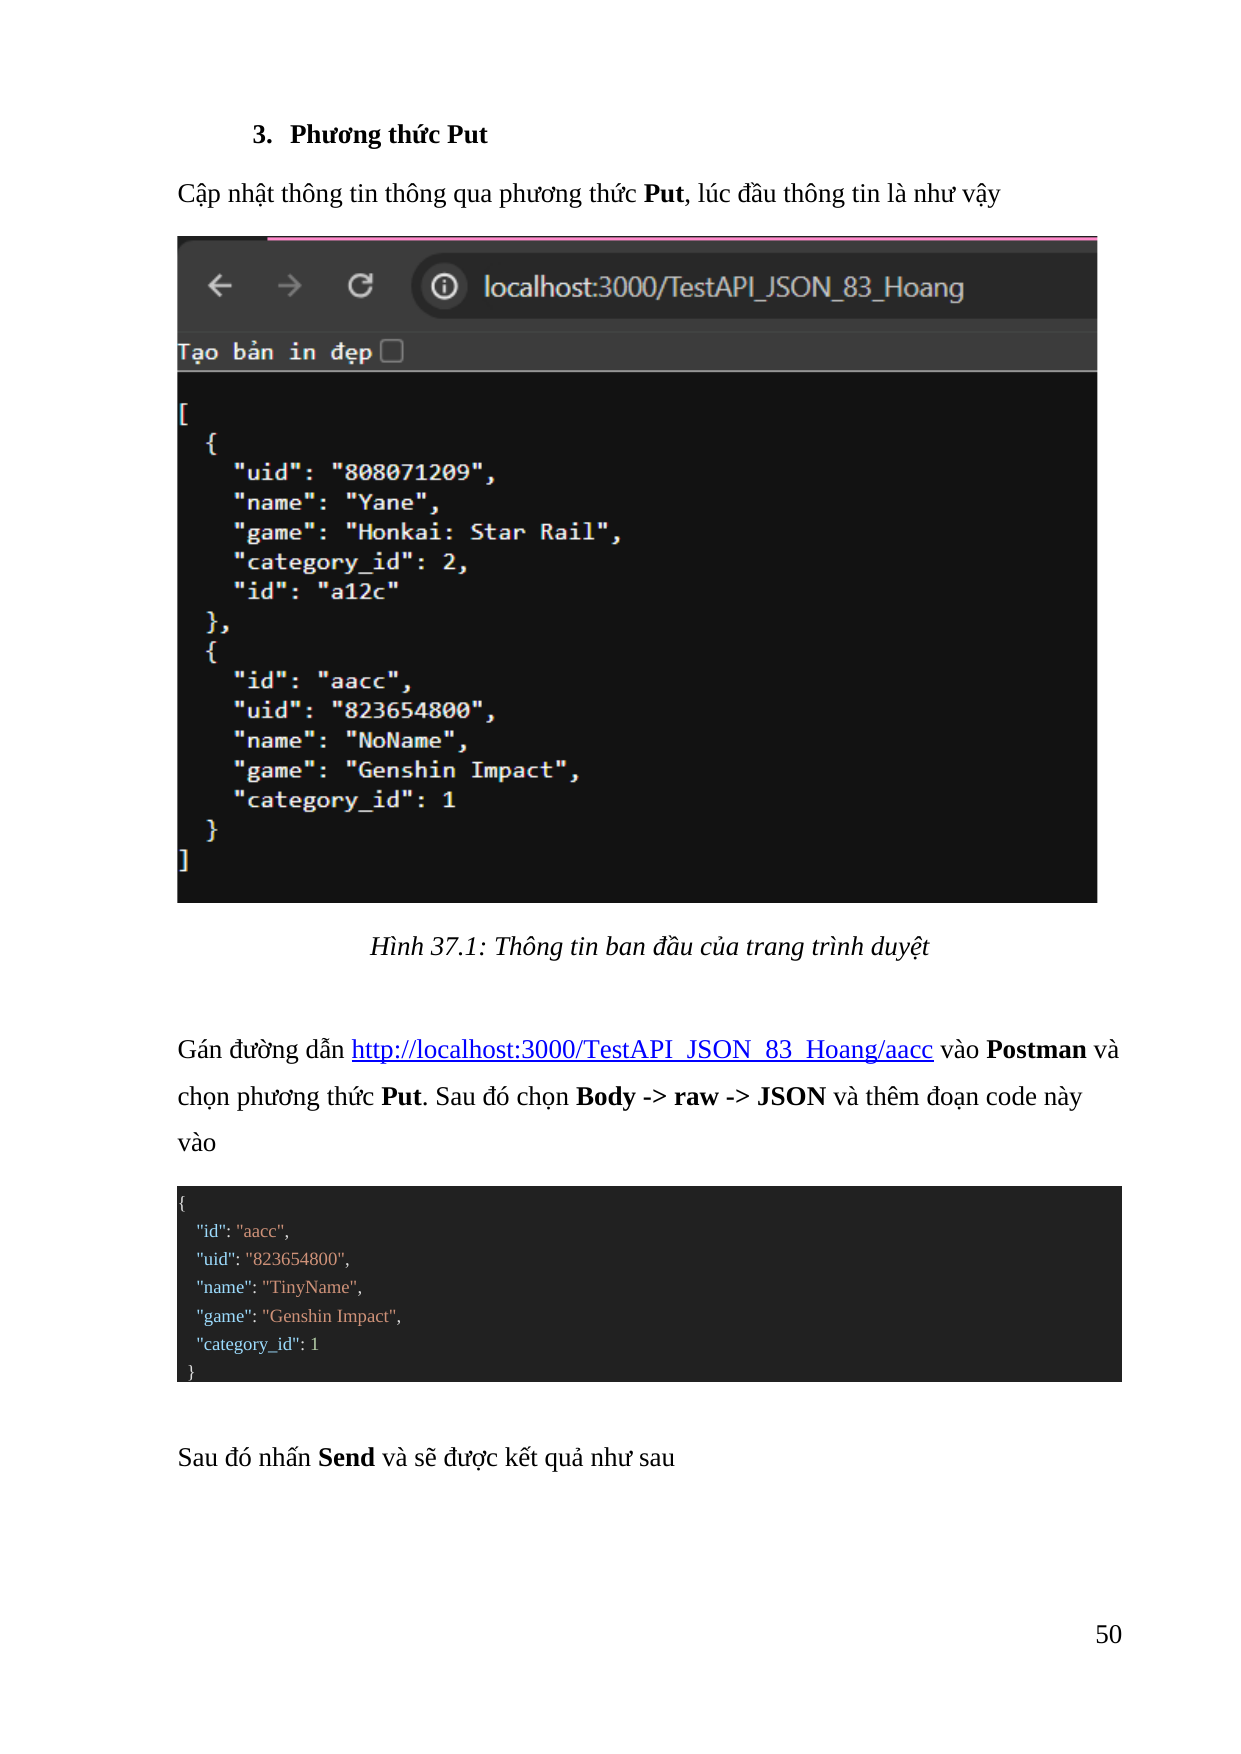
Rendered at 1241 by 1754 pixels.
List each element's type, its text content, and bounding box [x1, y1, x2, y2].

text "id": "aacc", [177, 1214, 1122, 1242]
text Hình 37.1: Thông tin ban đầu của trang trình duyệt [177, 930, 1122, 961]
text Cập nhật thông tin thông qua phương thức Put, lúc đầu thông tin là như vậy [177, 177, 1122, 208]
text "category_id": 1 [177, 1326, 1122, 1354]
text "name": "TinyName", [177, 1270, 1122, 1298]
text } [177, 1354, 1122, 1382]
text Gán đường dẫn http://localhost:3000/TestAPI_JSON_83_Hoang/aacc vào Postman và chọn phương thức Put. Sau đó chọn Body -> raw -> JSON và thêm đoạn code này vào [177, 1033, 1122, 1157]
picture [177, 236, 1098, 903]
text { [177, 1186, 1122, 1214]
text "uid": "823654800", [177, 1242, 1122, 1270]
text "game": "Genshin Impact", [177, 1298, 1122, 1326]
text Sau đó nhấn Send và sẽ được kết quả như sau [177, 1442, 1122, 1473]
subtitle Phương thức Put [252, 118, 1122, 149]
